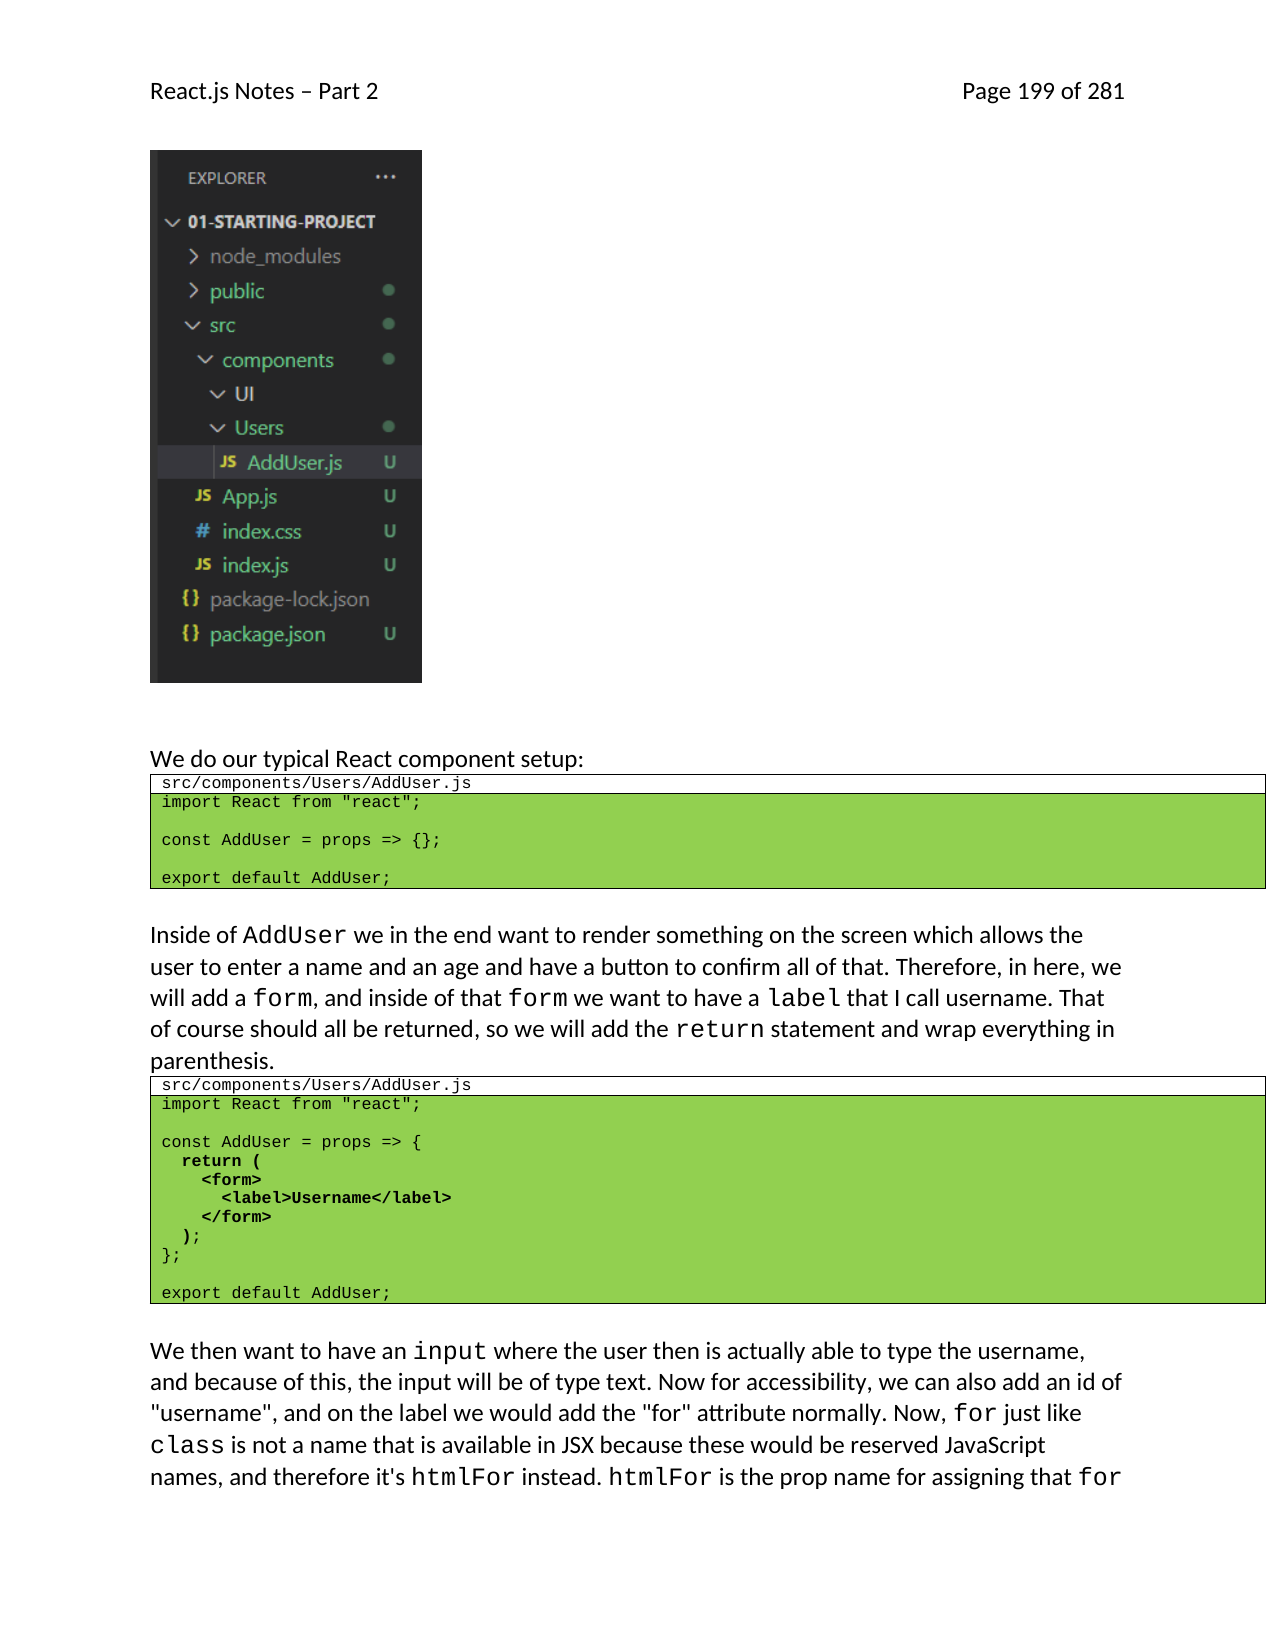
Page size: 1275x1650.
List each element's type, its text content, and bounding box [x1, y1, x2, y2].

table_cell import React from "react"; const AddUser = props => { return ( <form> <label>Username</label> </form> ); }; export default AddUser; [151, 1096, 1265, 1303]
text Inside of AddUser we in the end want to render something on the screen which allows the user to enter a name and an age and have a button to confirm all of that. Therefore, in here, we will add a form, and inside of that form we want to have a label that I call username. That of course should all be returned, so we will add the return statement and wrap everything in parenthesis. [150, 919, 1125, 1076]
table_header src/components/Users/AddUser.js [151, 775, 1265, 793]
table_cell import React from "react"; const AddUser = props => {}; export default AddUser; [151, 794, 1265, 888]
text We do our typical React component setup: [150, 743, 1125, 774]
picture [150, 150, 422, 683]
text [150, 1335, 1125, 1492]
table_header src/components/Users/AddUser.js [151, 1077, 1265, 1095]
